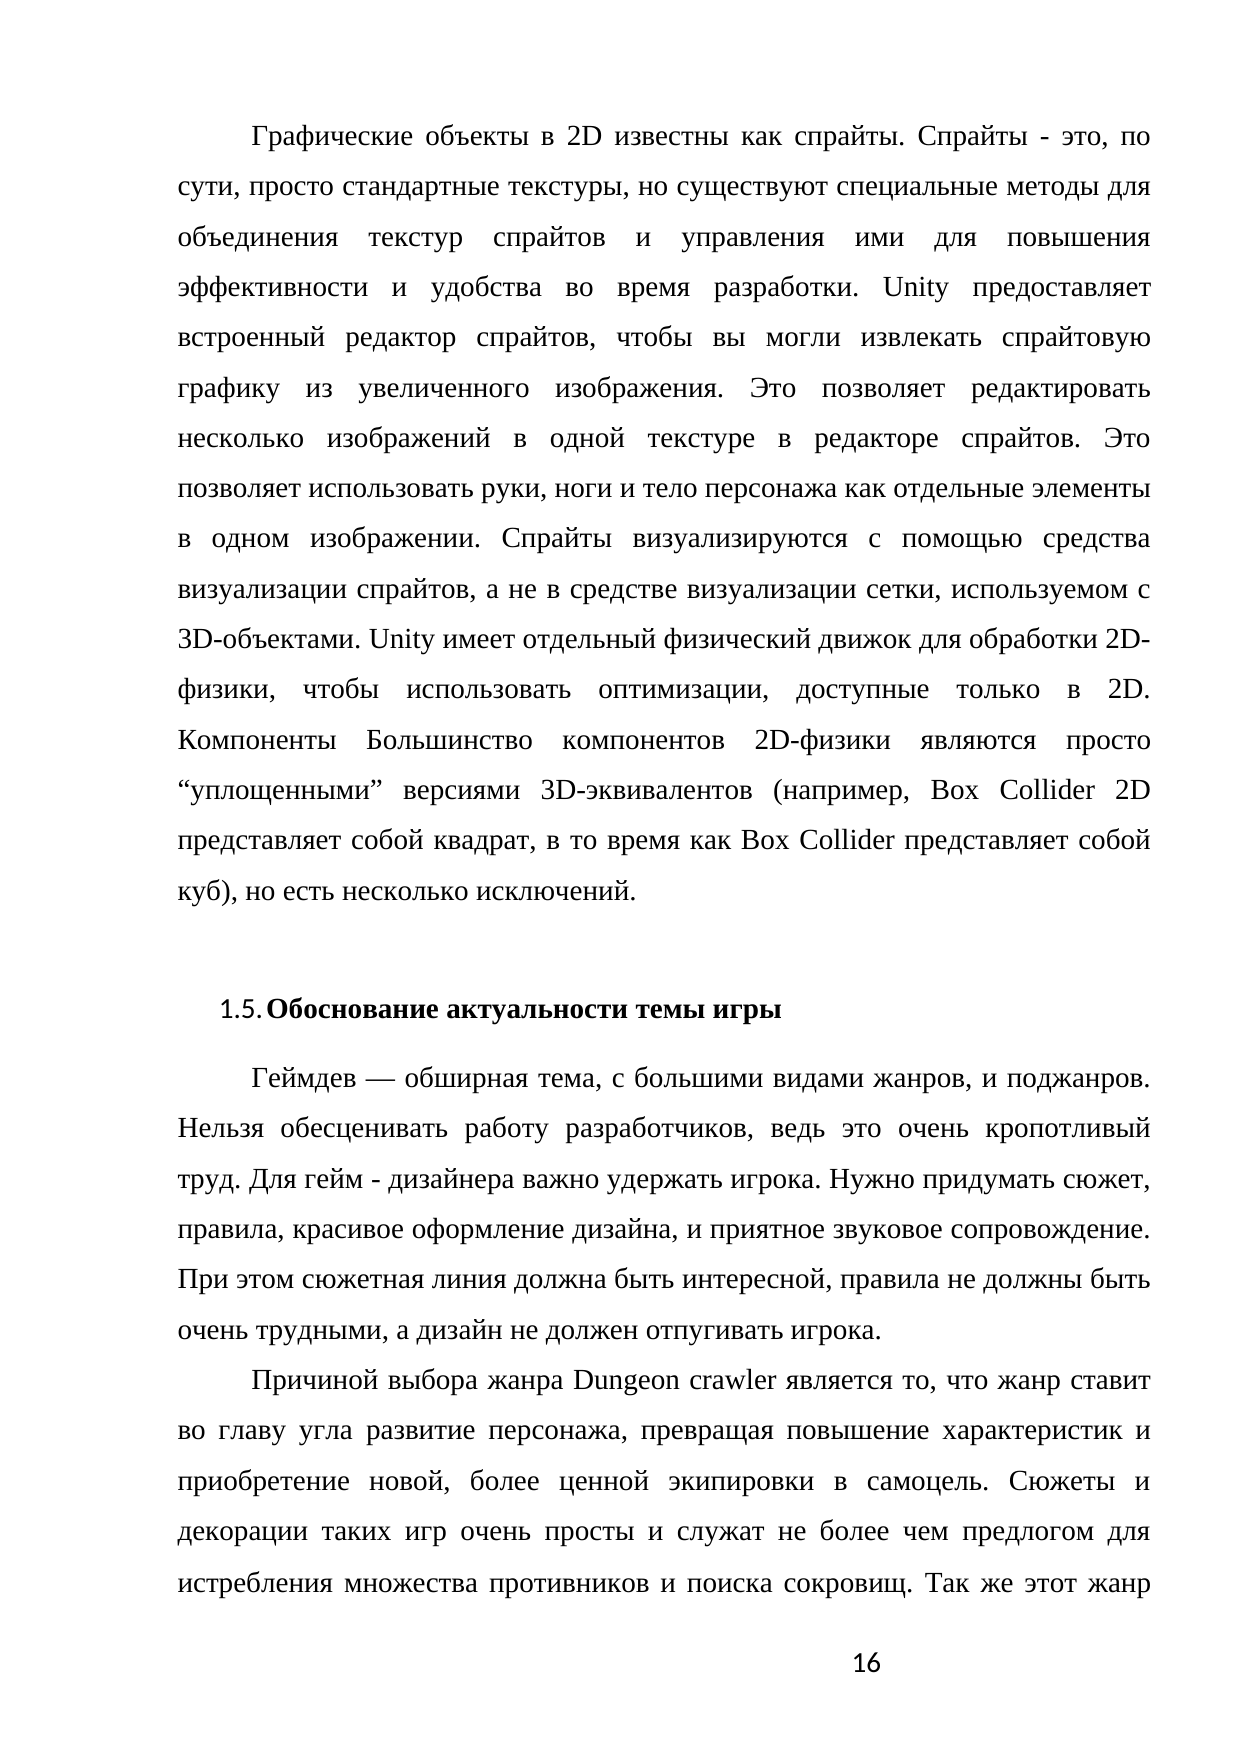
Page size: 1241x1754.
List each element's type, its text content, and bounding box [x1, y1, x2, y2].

text Графические объекты в 2D известны как спрайты. Спрайты - это, по сути, просто стандартные текстуры, но существуют специальные методы для объединения текстур спрайтов и управления ими для повышения эффективности и удобства во время разработки. Unity предоставляет встроенный редактор спрайтов, чтобы вы могли извлекать спрайтовую графику из увеличенного изображения. Это позволяет редактировать несколько изображений в одной текстуре в редакторе спрайтов. Это позволяет использовать руки, ноги и тело персонажа как отдельные элементы в одном изображении. Спрайты визуализируются с помощью средства визуализации спрайтов, а не в средстве визуализации сетки, используемом с 3D-объектами. Unity имеет отдельный физический движок для обработки 2D-физики, чтобы использовать оптимизации, доступные только в 2D. Компоненты Большинство компонентов 2D-физики являются просто “уплощенными” версиями 3D-эквивалентов (например, Box Collider 2D представляет собой квадрат, в то время как Box Collider представляет собой куб), но есть несколько исключений. [177, 118, 1152, 906]
list Обоснование актуальности темы игры [218, 990, 1152, 1026]
text Геймдев — обширная тема, с большими видами жанров, и поджанров. Нельзя обесценивать работу разработчиков, ведь это очень кропотливый труд. Для гейм - дизайнера важно удержать игрока. Нужно придумать сюжет, правила, красивое оформление дизайна, и приятное звуковое сопровождение. При этом сюжетная линия должна быть интересной, правила не должны быть очень трудными, а дизайн не должен отпугивать игрока. [177, 1060, 1152, 1345]
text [177, 1362, 1152, 1600]
